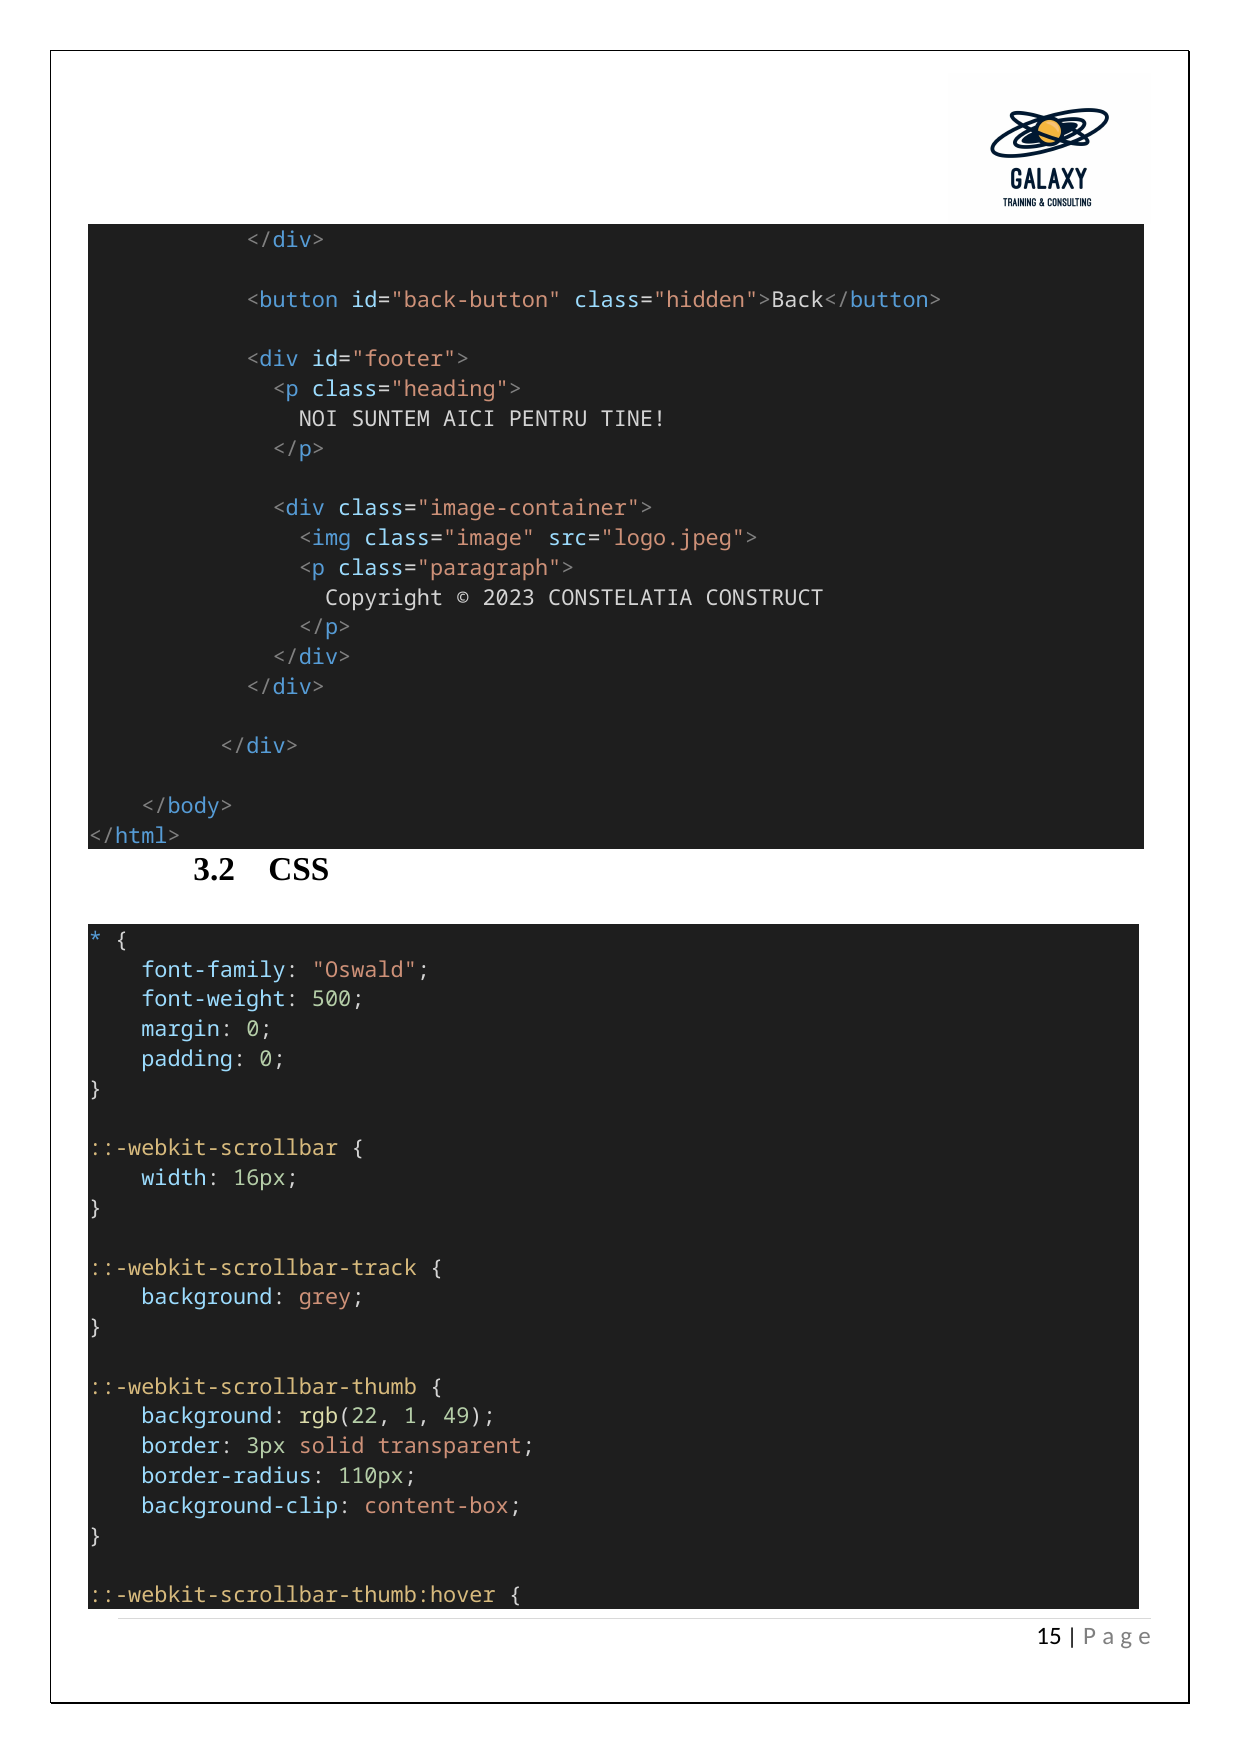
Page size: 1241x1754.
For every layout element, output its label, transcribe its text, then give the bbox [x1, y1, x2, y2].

text border-radius: 110px; [88, 1460, 1139, 1490]
text border: 3px solid transparent; [88, 1430, 1139, 1460]
text } [88, 1192, 1139, 1222]
text <div id="footer"> [88, 343, 1144, 373]
text ::-webkit-scrollbar { [88, 1132, 1139, 1162]
text font-family: "Oswald"; [88, 953, 1139, 983]
text <p class="heading"> [88, 373, 1144, 403]
picture [948, 73, 1151, 224]
text width: 16px; [88, 1162, 1139, 1192]
text ::-webkit-scrollbar-track { [88, 1251, 1139, 1281]
text padding: 0; [88, 1043, 1139, 1073]
text </div> [88, 224, 1144, 254]
text background: grey; [88, 1281, 1139, 1311]
text </body> [88, 790, 1144, 820]
text ::-webkit-scrollbar-thumb { [88, 1371, 1139, 1400]
list CSS [193, 849, 1151, 888]
text </div> [88, 641, 1144, 671]
text font-weight: 500; [88, 983, 1139, 1013]
text <img class="image" src="logo.jpeg"> [88, 522, 1144, 552]
text ::-webkit-scrollbar-thumb:hover { [88, 1579, 1139, 1609]
text margin: 0; [88, 1013, 1139, 1043]
text Copyright © 2023 CONSTELATIA CONSTRUCT [88, 581, 1144, 611]
text * { [88, 924, 1139, 953]
text } [88, 1073, 1139, 1102]
text } [88, 1519, 1139, 1549]
text } [88, 1311, 1139, 1341]
text </p> [88, 611, 1144, 641]
text <p class="paragraph"> [88, 552, 1144, 581]
text </div> [88, 671, 1144, 701]
text background-clip: content-box; [88, 1490, 1139, 1519]
text </html> [88, 820, 1144, 849]
text </p> [88, 432, 1144, 462]
text NOI SUNTEM AICI PENTRU TINE! [88, 403, 1144, 432]
text <div class="image-container"> [88, 492, 1144, 522]
text background: rgb(22, 1, 49); [88, 1400, 1139, 1430]
text <button id="back-button" class="hidden">Back</button> [88, 283, 1144, 313]
text </div> [88, 730, 1144, 760]
